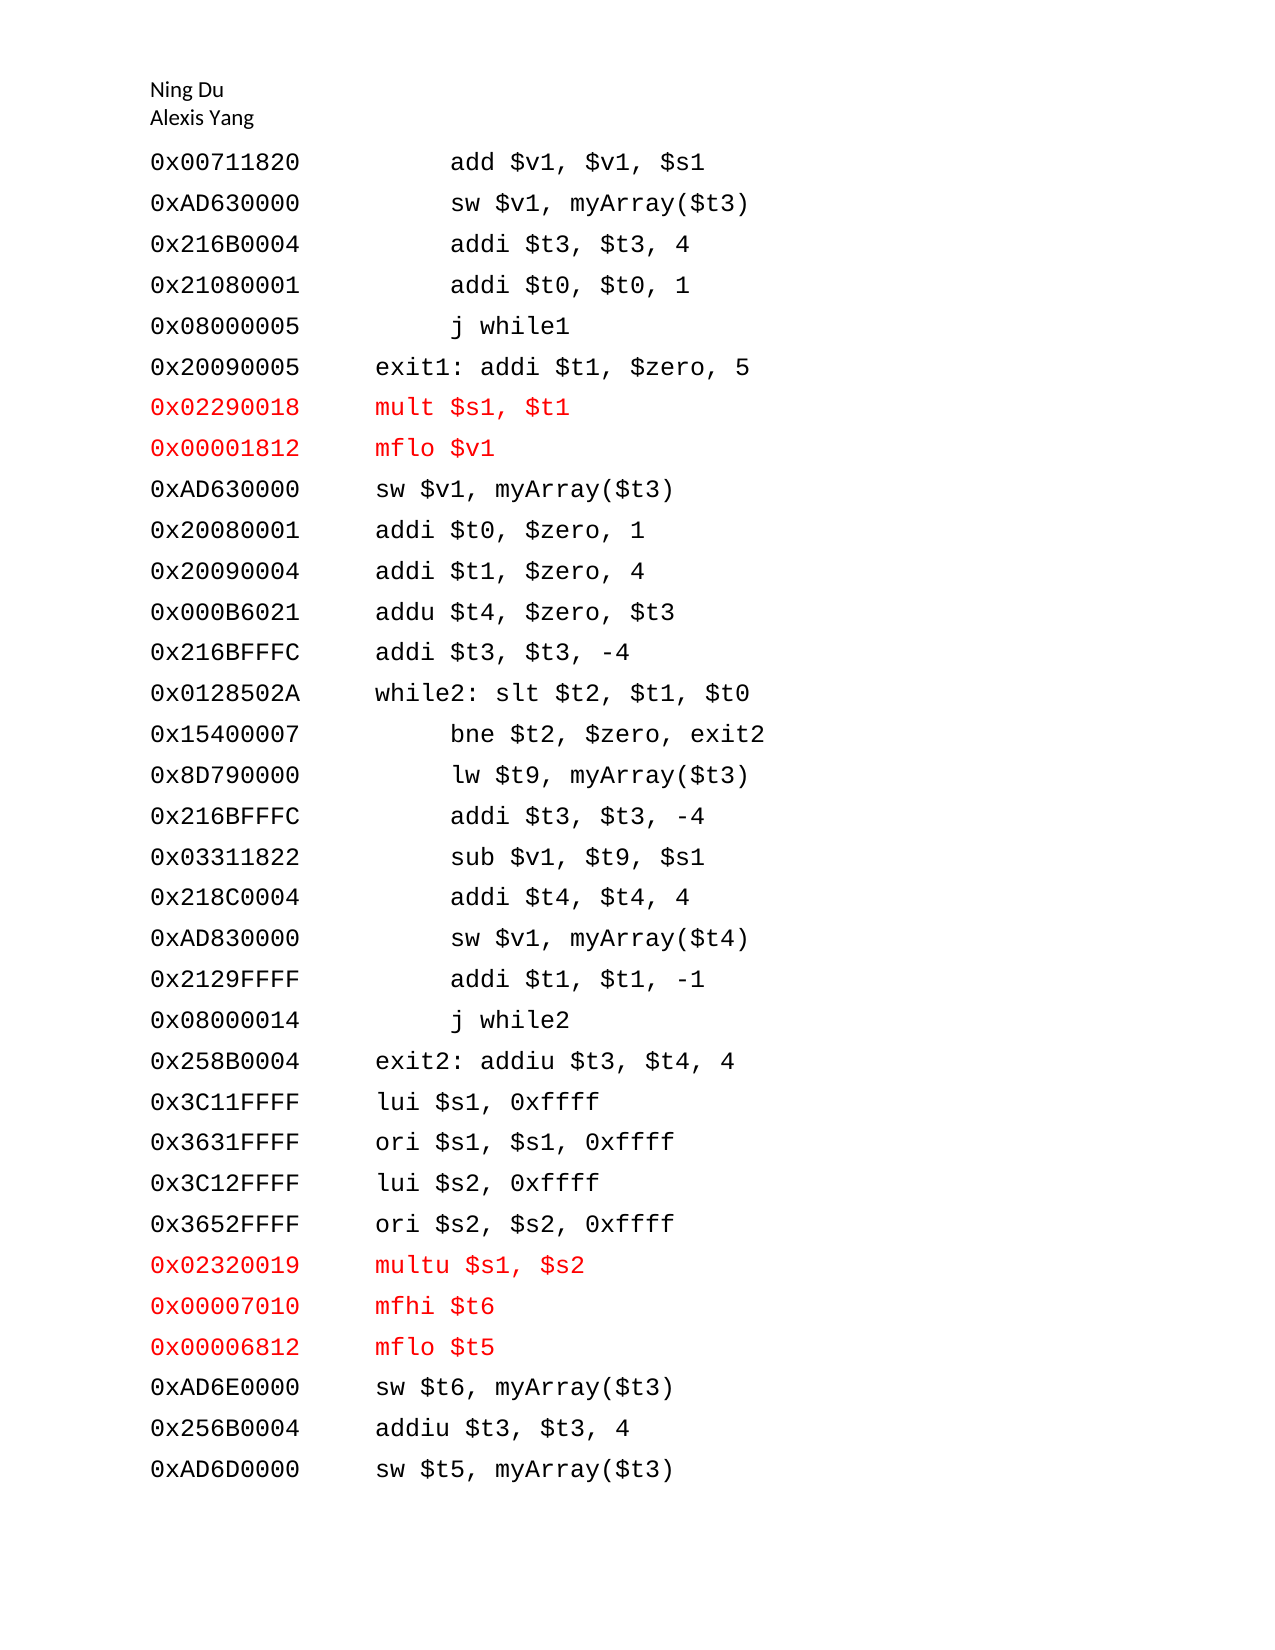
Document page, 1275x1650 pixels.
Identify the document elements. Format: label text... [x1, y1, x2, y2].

text 0x02320019 multu $s1, $s2 [150, 1252, 1125, 1281]
text 0x216B0004 addi $t3, $t3, 4 [150, 232, 1125, 260]
text 0x3C12FFFF lui $s2, 0xffff [150, 1171, 1125, 1199]
text 0x2129FFFF addi $t1, $t1, -1 [150, 967, 1125, 995]
text 0x0128502A while2: slt $t2, $t1, $t0 [150, 681, 1125, 709]
text 0x00711820 add $v1, $v1, $s1 [150, 150, 1125, 178]
text 0x216BFFFC addi $t3, $t3, -4 [150, 803, 1125, 832]
text 0x20080001 addi $t0, $zero, 1 [150, 517, 1125, 546]
text 0xAD630000 sw $v1, myArray($t3) [150, 191, 1125, 219]
text 0x03311822 sub $v1, $t9, $s1 [150, 844, 1125, 872]
text 0x08000005 j while1 [150, 313, 1125, 342]
text 0x216BFFFC addi $t3, $t3, -4 [150, 640, 1125, 668]
text 0x21080001 addi $t0, $t0, 1 [150, 272, 1125, 301]
text 0x00001812 mflo $v1 [150, 436, 1125, 464]
text 0x00007010 mfhi $t6 [150, 1293, 1125, 1322]
text 0x08000014 j while2 [150, 1007, 1125, 1036]
text 0x258B0004 exit2: addiu $t3, $t4, 4 [150, 1048, 1125, 1077]
text 0x3652FFFF ori $s2, $s2, 0xffff [150, 1212, 1125, 1240]
text 0x20090005 exit1: addi $t1, $zero, 5 [150, 354, 1125, 382]
text 0xAD6E0000 sw $t6, myArray($t3) [150, 1375, 1125, 1403]
text 0x15400007 bne $t2, $zero, exit2 [150, 722, 1125, 750]
text 0xAD6D0000 sw $t5, myArray($t3) [150, 1457, 1125, 1485]
text 0x02290018 mult $s1, $t1 [150, 395, 1125, 423]
text 0x3631FFFF ori $s1, $s1, 0xffff [150, 1130, 1125, 1158]
text 0x218C0004 addi $t4, $t4, 4 [150, 885, 1125, 913]
text 0x8D790000 lw $t9, myArray($t3) [150, 762, 1125, 791]
text 0x256B0004 addiu $t3, $t3, 4 [150, 1416, 1125, 1444]
text 0x000B6021 addu $t4, $zero, $t3 [150, 599, 1125, 627]
text 0xAD830000 sw $v1, myArray($t4) [150, 926, 1125, 954]
text 0xAD630000 sw $v1, myArray($t3) [150, 477, 1125, 505]
text 0x00006812 mflo $t5 [150, 1334, 1125, 1362]
text 0x20090004 addi $t1, $zero, 4 [150, 558, 1125, 587]
text 0x3C11FFFF lui $s1, 0xffff [150, 1089, 1125, 1117]
